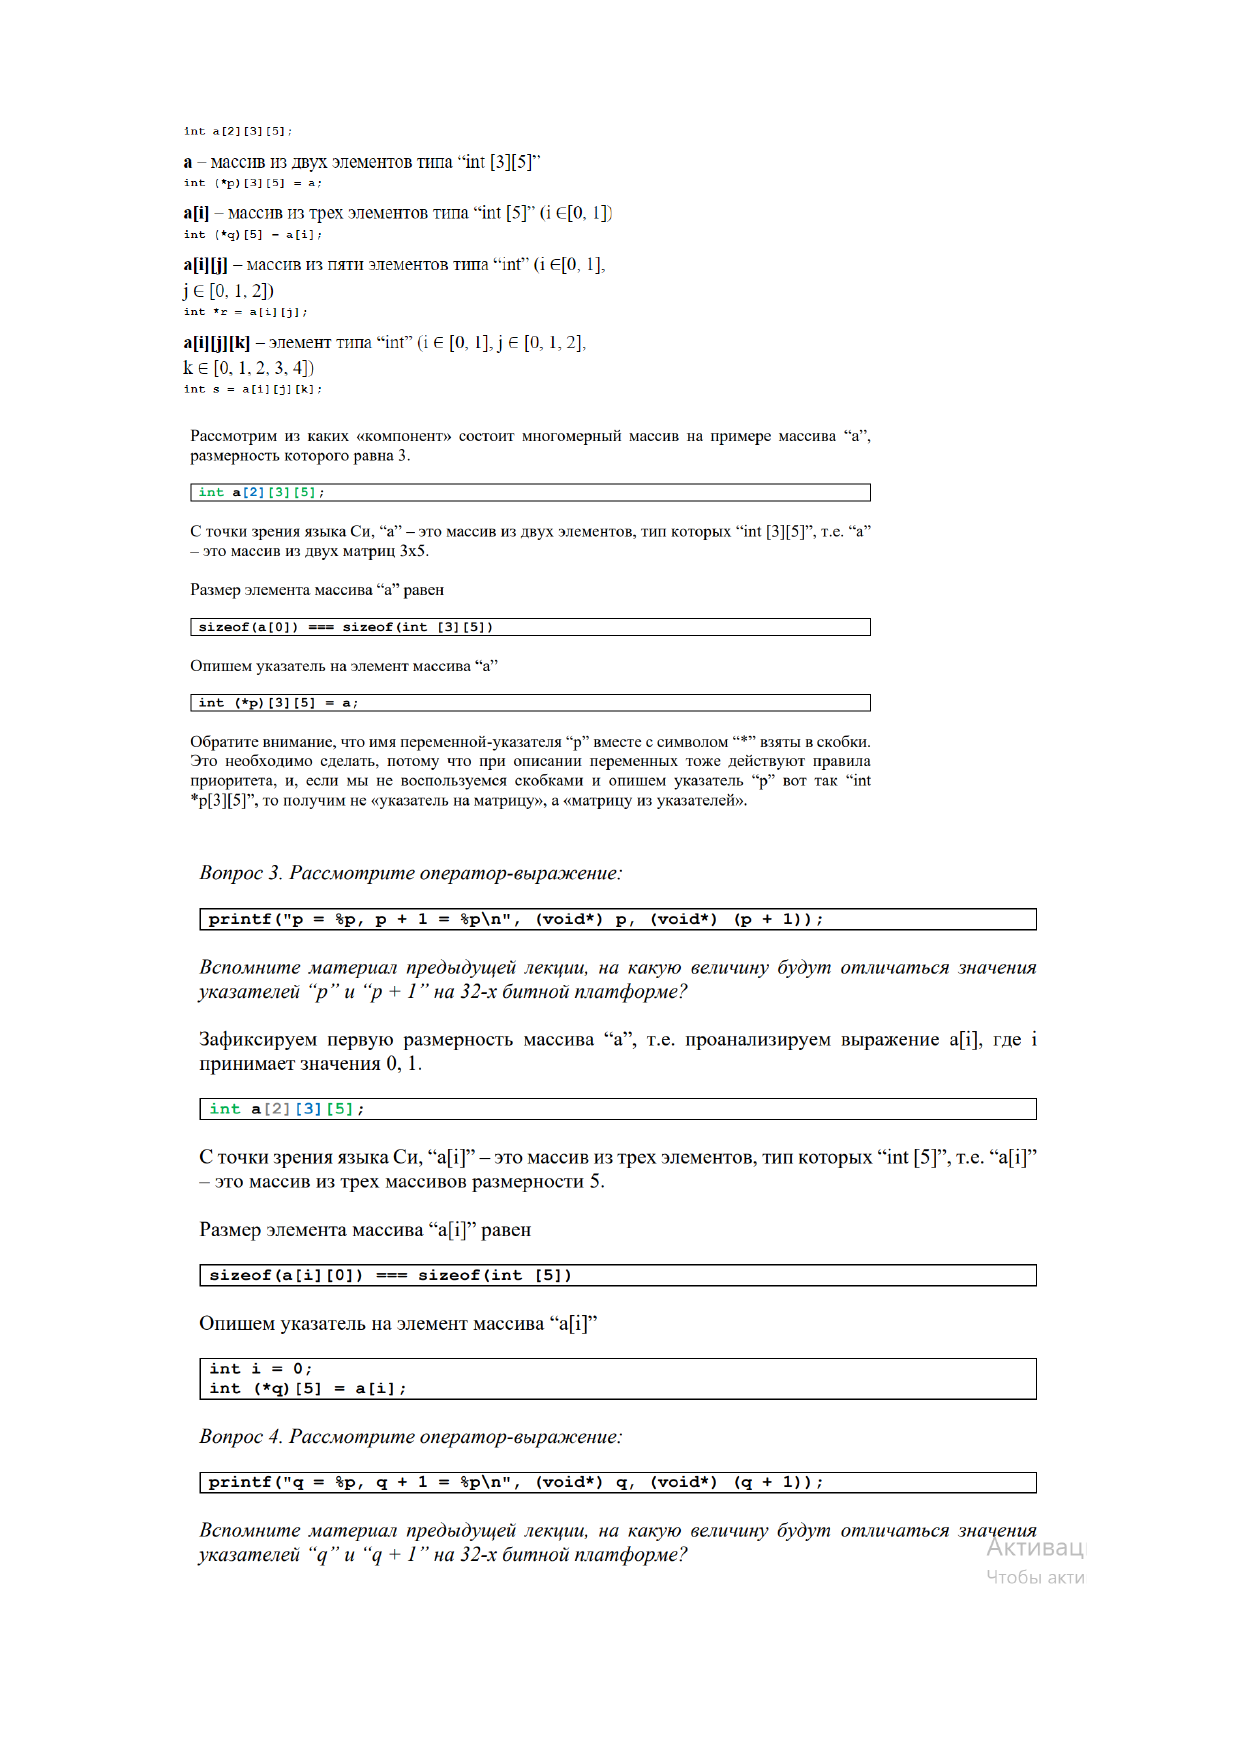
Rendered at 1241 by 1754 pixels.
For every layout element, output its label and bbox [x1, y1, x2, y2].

picture [177, 418, 881, 822]
picture [177, 842, 1087, 1584]
picture [177, 118, 612, 398]
